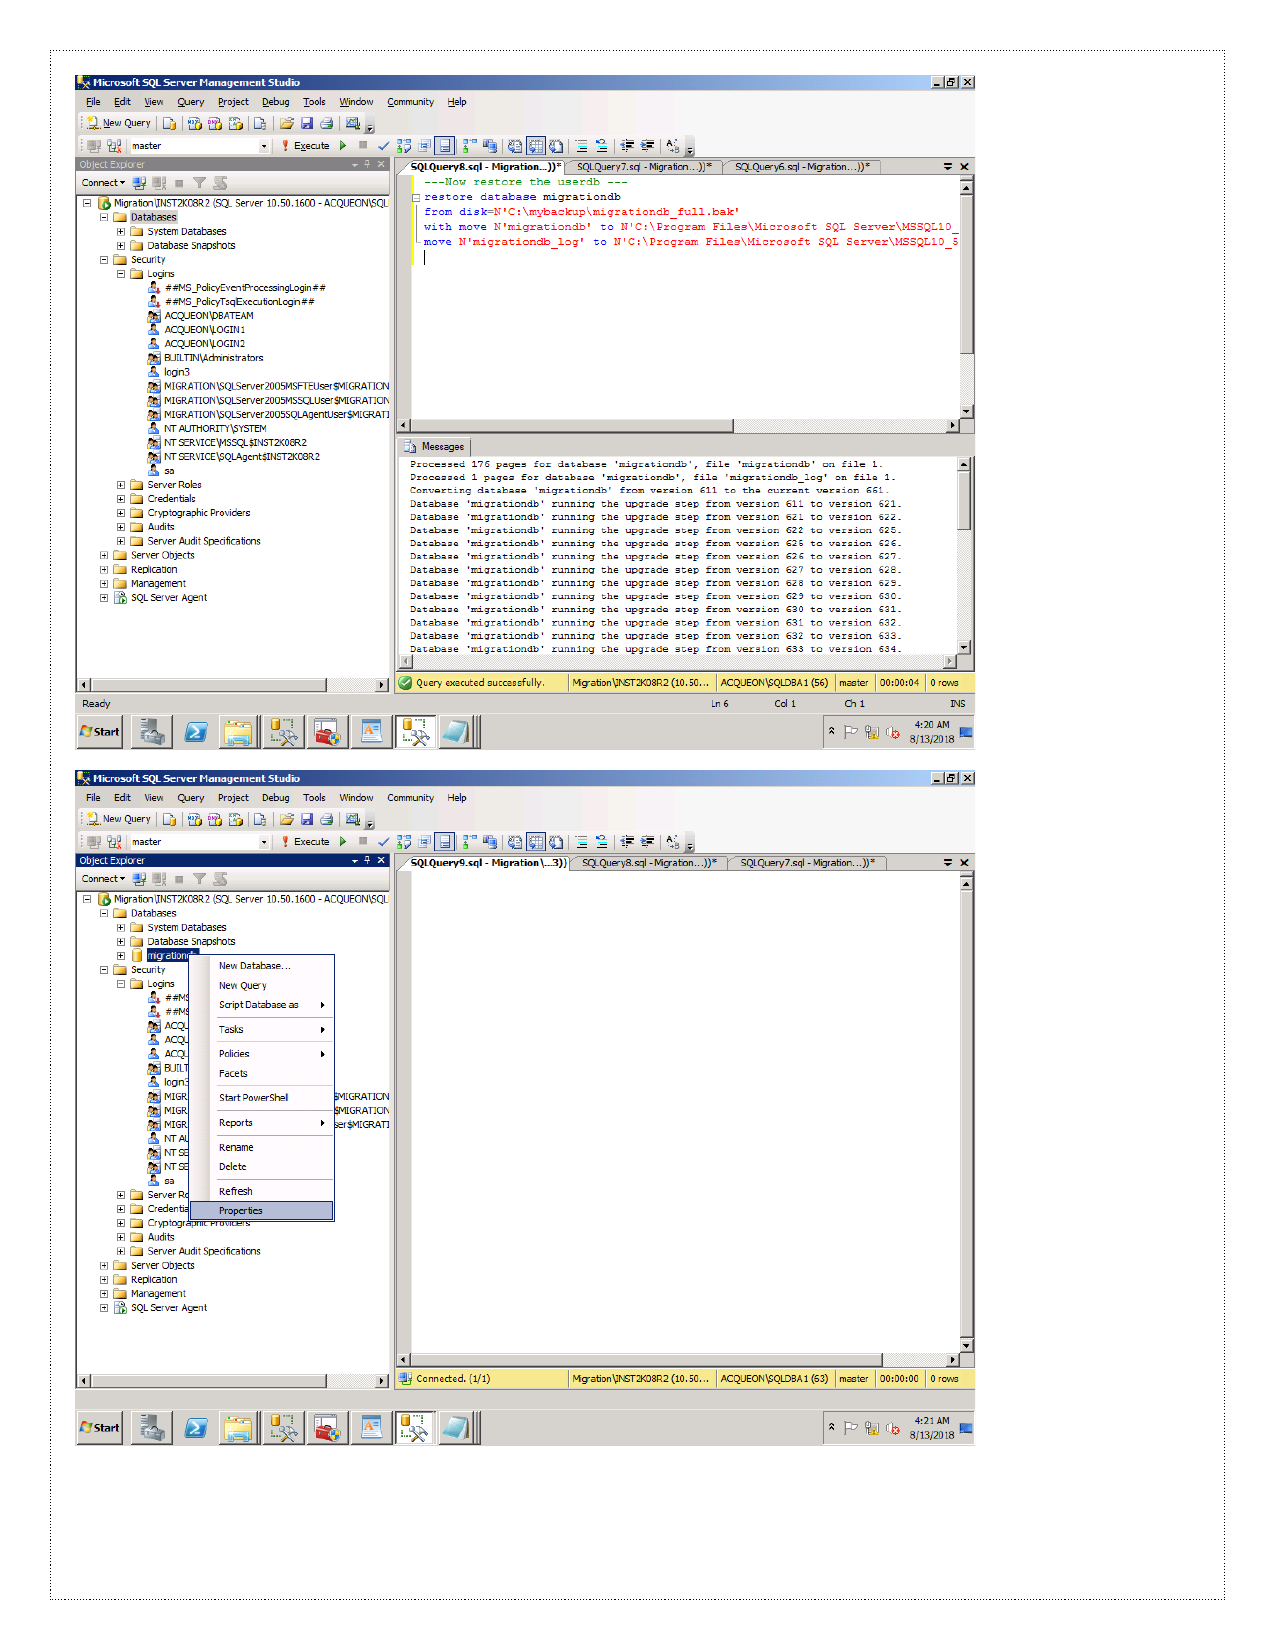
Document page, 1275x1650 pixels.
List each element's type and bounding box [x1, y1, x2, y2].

picture [75, 770, 976, 1446]
picture [75, 75, 976, 750]
